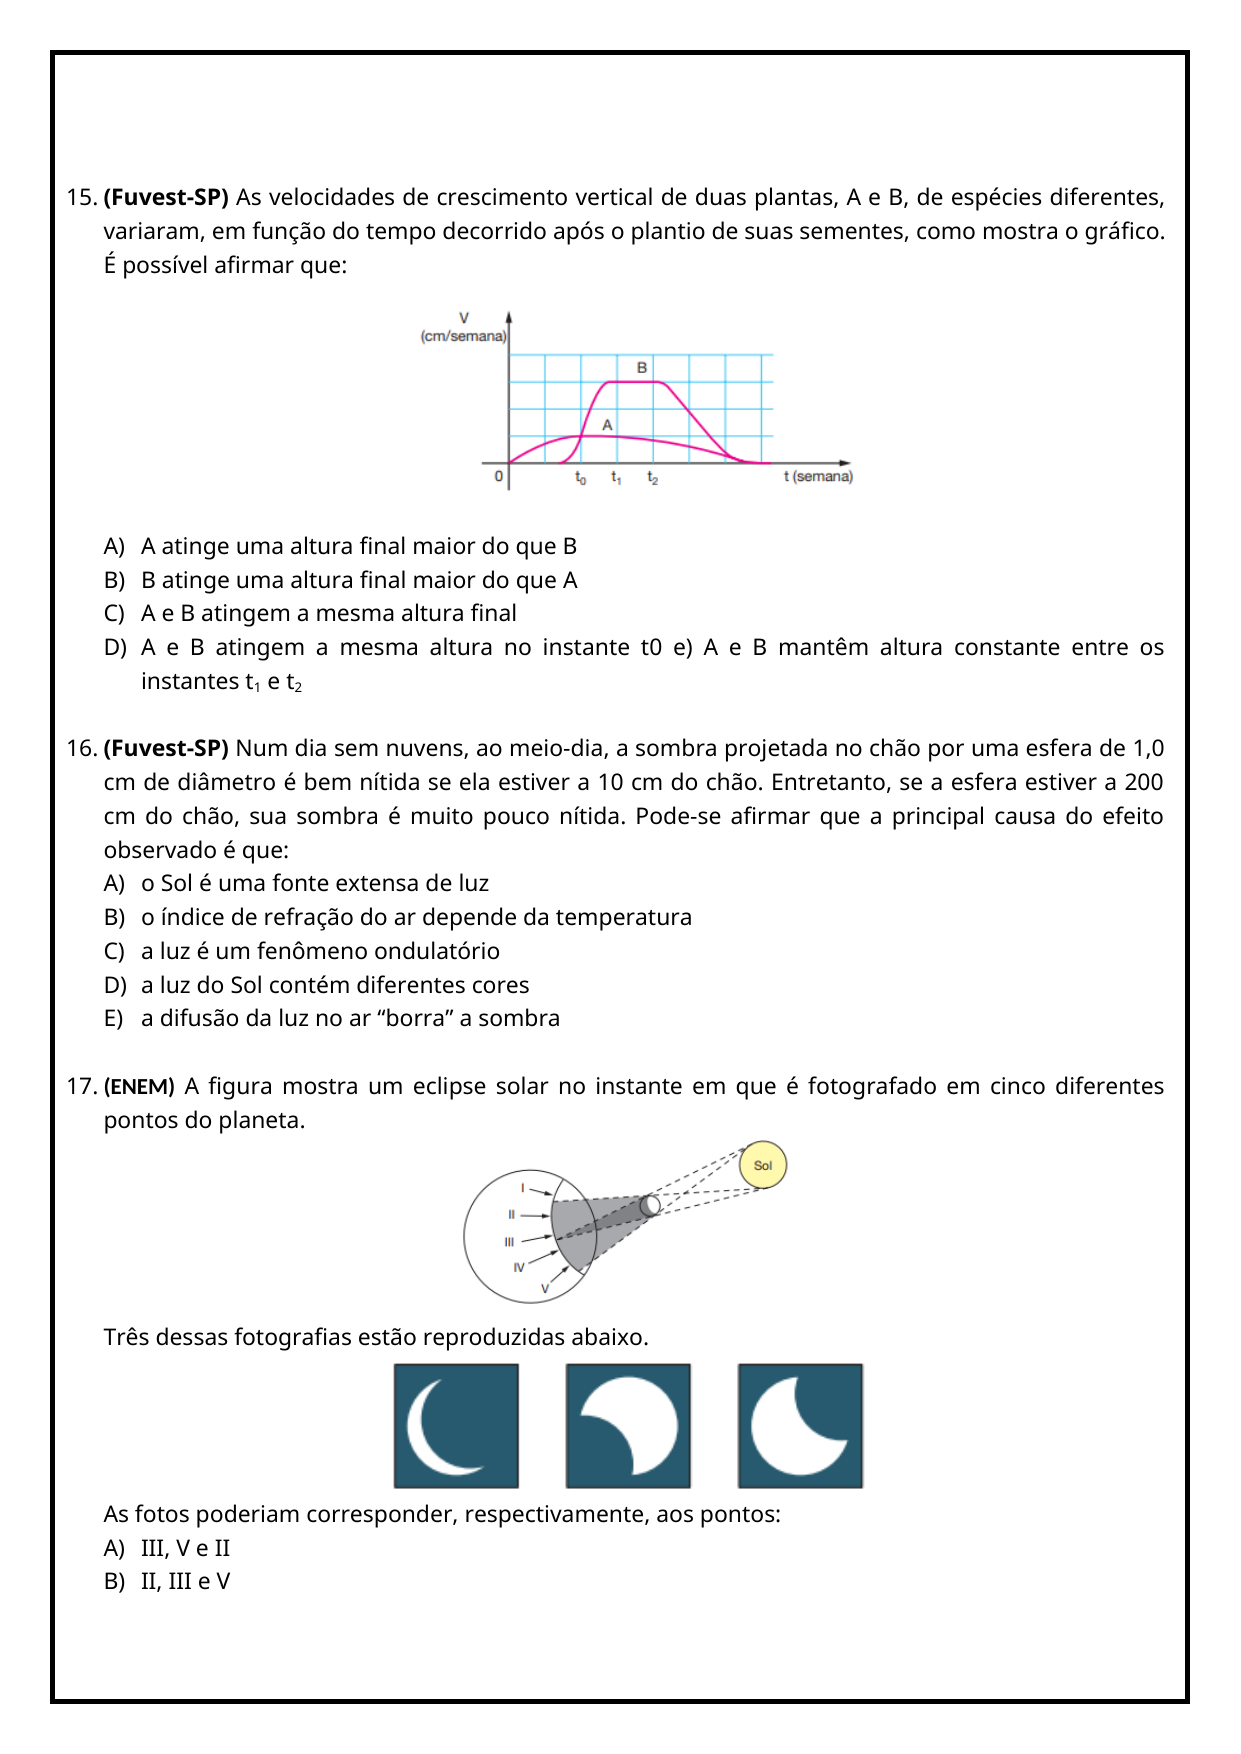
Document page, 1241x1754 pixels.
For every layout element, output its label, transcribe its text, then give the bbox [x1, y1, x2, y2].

list A e B atingem a mesma altura final [103, 597, 1167, 628]
list (Fuvest-SP) Num dia sem nuvens, ao meio-dia, a sombra projetada no chão por uma esfera de 1,0 cm de diâmetro é bem nítida se ela estiver a 10 cm do chão. Entretanto, se a esfera estiver a 200 cm do chão, sua sombra é muito pouco nítida. Pode-se afirmar que a principal causa do efeito observado é que: [66, 732, 1167, 865]
list III, V e II [103, 1531, 1167, 1563]
list As fotos poderiam corresponder, respectivamente, aos pontos: [103, 1498, 1167, 1529]
list o Sol é uma fonte extensa de luz [103, 867, 1167, 898]
list II, III e V [103, 1565, 1167, 1596]
list a difusão da luz no ar “borra” a sombra [103, 1002, 1167, 1033]
list B atinge uma altura final maior do que A [103, 563, 1167, 595]
picture [389, 282, 880, 528]
list (Fuvest-SP) As velocidades de crescimento vertical de duas plantas, A e B, de espécies diferentes, variaram, em função do tempo decorrido após o plantio de suas sementes, como mostra o gráfico. É possível afirmar que: [66, 181, 1167, 280]
list o índice de refração do ar depende da temperatura [103, 901, 1167, 932]
list (ENEM) A figura mostra um eclipse solar no instante em que é fotografado em cinco diferentes pontos do planeta. [66, 1070, 1167, 1135]
picture [453, 1137, 817, 1319]
list A e B atingem a mesma altura no instante t0 e) A e B mantêm altura constante entre os instantes t1 e t2 [103, 631, 1167, 696]
list a luz é um fenômeno ondulatório [103, 935, 1167, 966]
list Três dessas fotografias estão reproduzidas abaixo. [103, 1321, 1167, 1352]
picture [390, 1354, 880, 1496]
list A atinge uma altura final maior do que B [103, 530, 1167, 561]
list a luz do Sol contém diferentes cores [103, 968, 1167, 1000]
